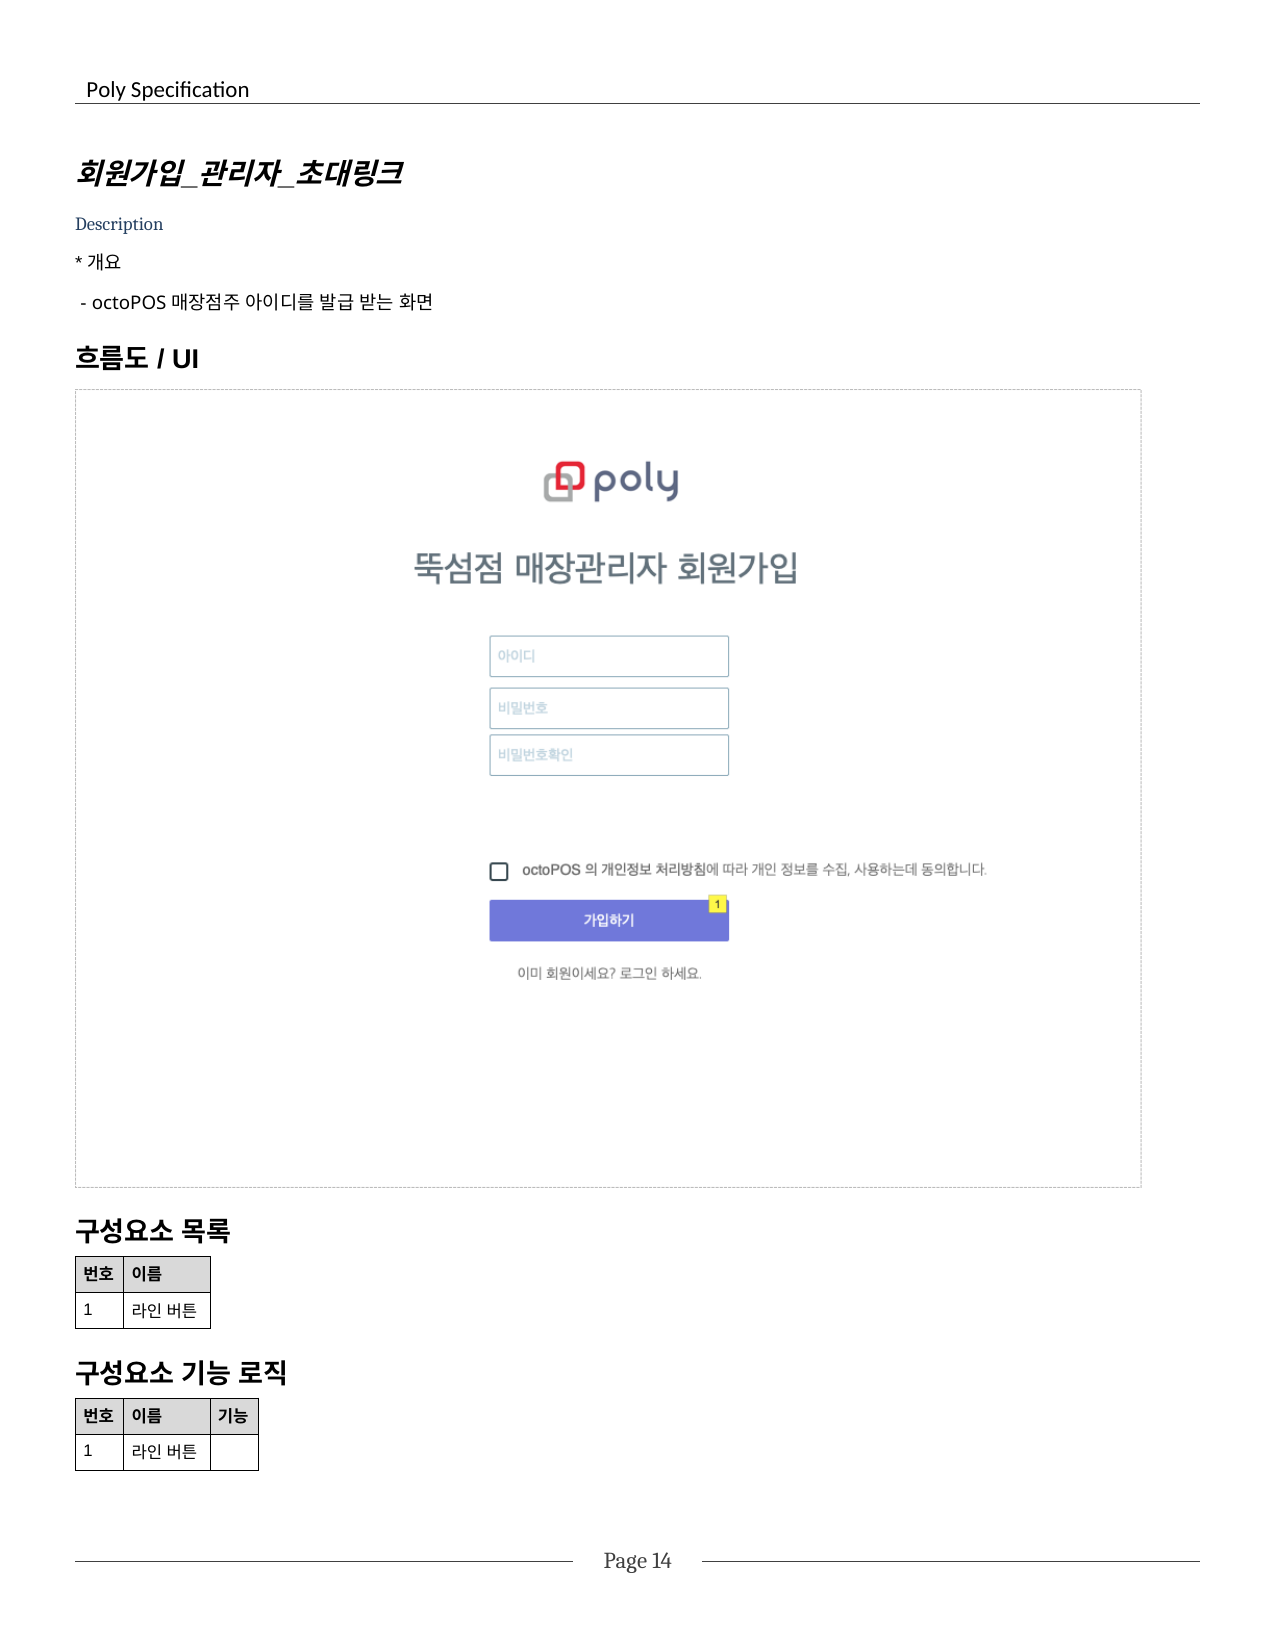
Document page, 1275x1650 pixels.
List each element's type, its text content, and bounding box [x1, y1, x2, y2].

subtitle 흐름도 / UI [75, 340, 1200, 377]
table_cell 1 [76, 1435, 123, 1470]
subtitle 구성요소 기능 로직 [75, 1354, 1200, 1391]
table_header 이름 [124, 1399, 210, 1434]
table_header 기능 [211, 1399, 258, 1434]
text - octoPOS 매장점주 아이디를 발급 받는 화면 [75, 288, 1200, 315]
subtitle Description [75, 214, 1200, 235]
text * 개요 [75, 248, 1200, 275]
table_cell 1 [76, 1293, 123, 1328]
subtitle 구성요소 목록 [75, 1213, 1200, 1249]
table_cell 라인 버튼 [124, 1293, 210, 1328]
table_cell 라인 버튼 [124, 1435, 210, 1470]
table_header 이름 [124, 1257, 210, 1292]
table_header 번호 [76, 1257, 123, 1292]
table_header 번호 [76, 1399, 123, 1434]
picture [75, 389, 1200, 1188]
table_cell [211, 1435, 258, 1470]
subtitle 회원가입_관리자_초대링크 [75, 151, 1200, 193]
